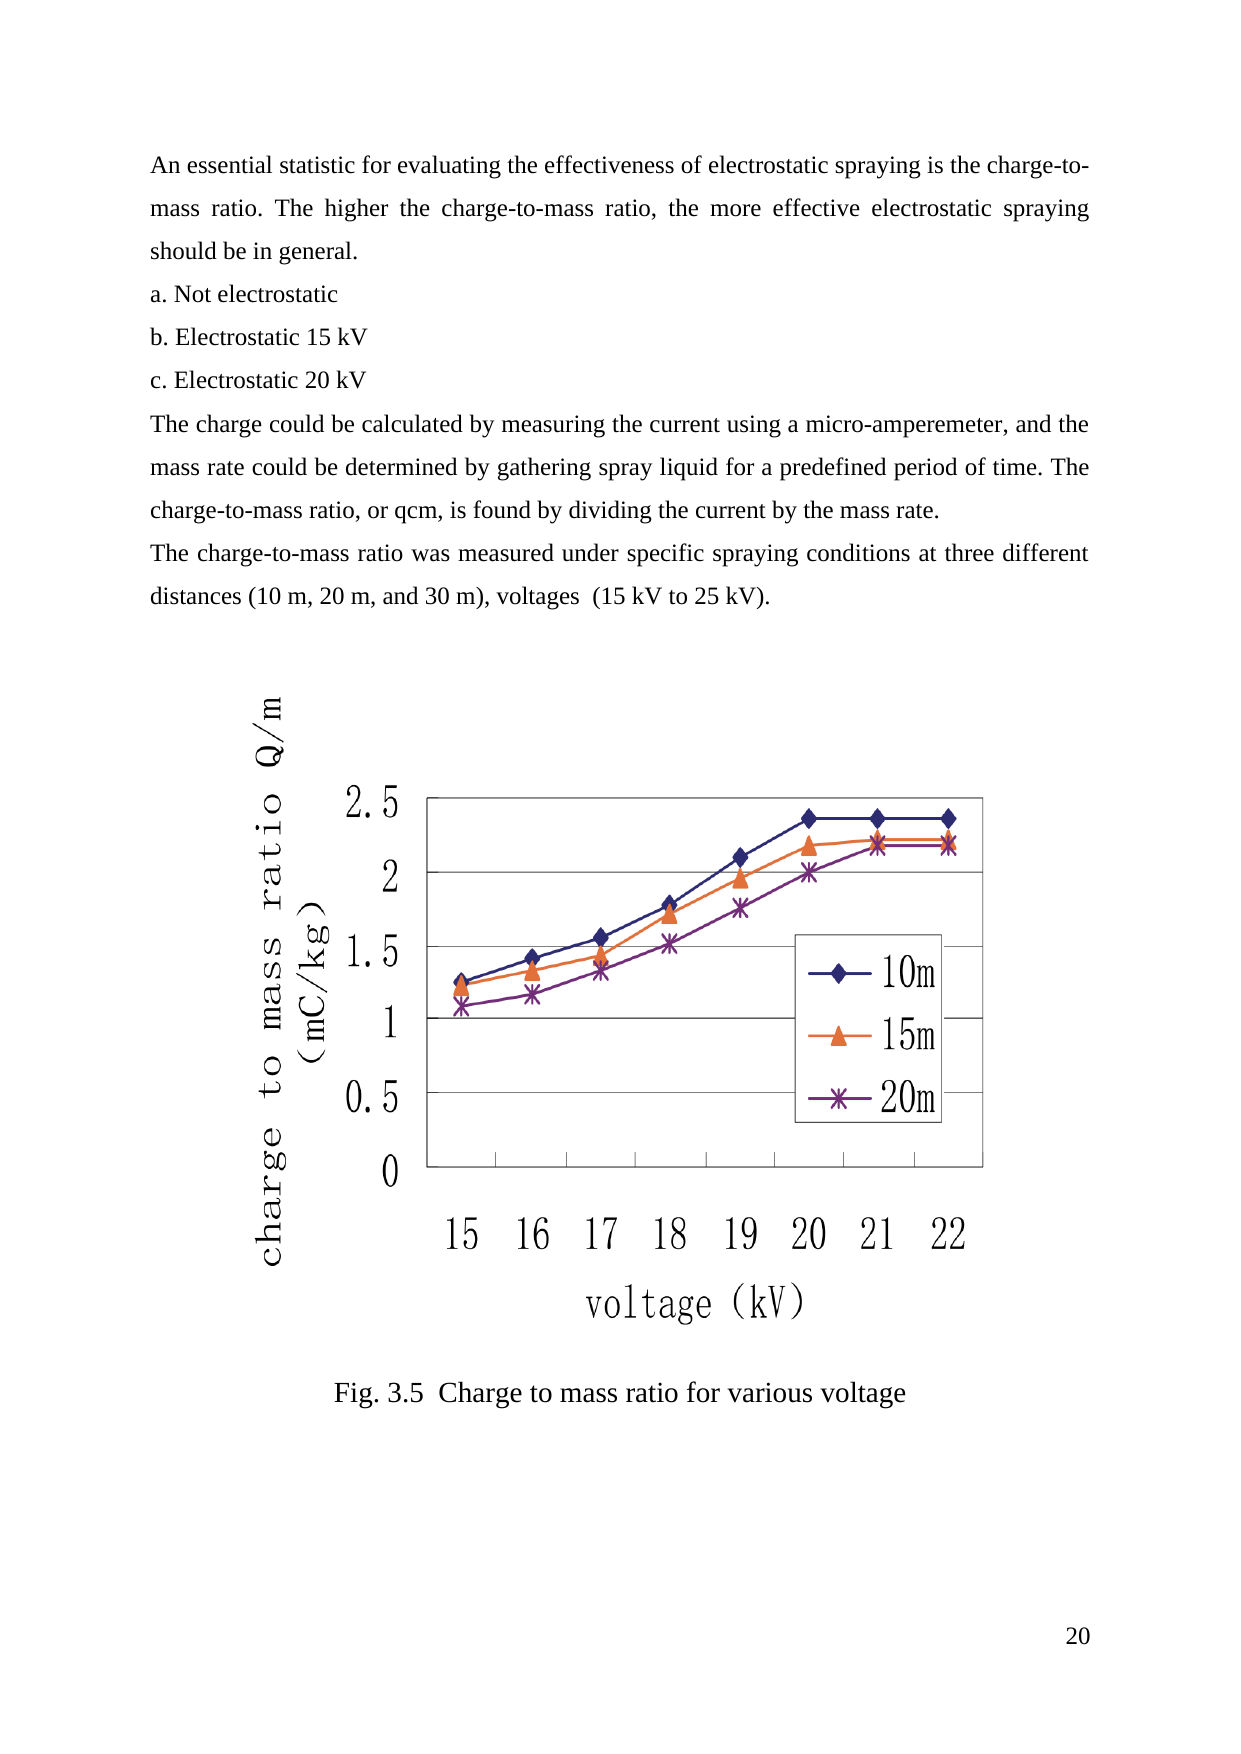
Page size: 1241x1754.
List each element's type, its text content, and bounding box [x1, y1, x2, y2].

text An essential statistic for evaluating the effectiveness of electrostatic spraying is the charge-to-mass ratio. The higher the charge-to-mass ratio, the more effective electrostatic spraying should be in general. [150, 150, 1090, 265]
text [150, 1375, 1090, 1409]
text b. Electrostatic 15 kV [150, 322, 1090, 351]
text c. Electrostatic 20 kV [150, 366, 1090, 394]
text The charge-to-mass ratio was measured under specific spraying conditions at three different distances (10 m, 20 m, and 30 m), voltages (15 kV to 25 kV). [150, 538, 1090, 610]
picture [161, 667, 1080, 1342]
text The charge could be calculated by measuring the current using a micro-amperemeter, and the mass rate could be determined by gathering spray liquid for a predefined period of time. The charge-to-mass ratio, or qcm, is found by dividing the current by the mass rate. [150, 409, 1090, 524]
text a. Not electrostatic [150, 279, 1090, 308]
